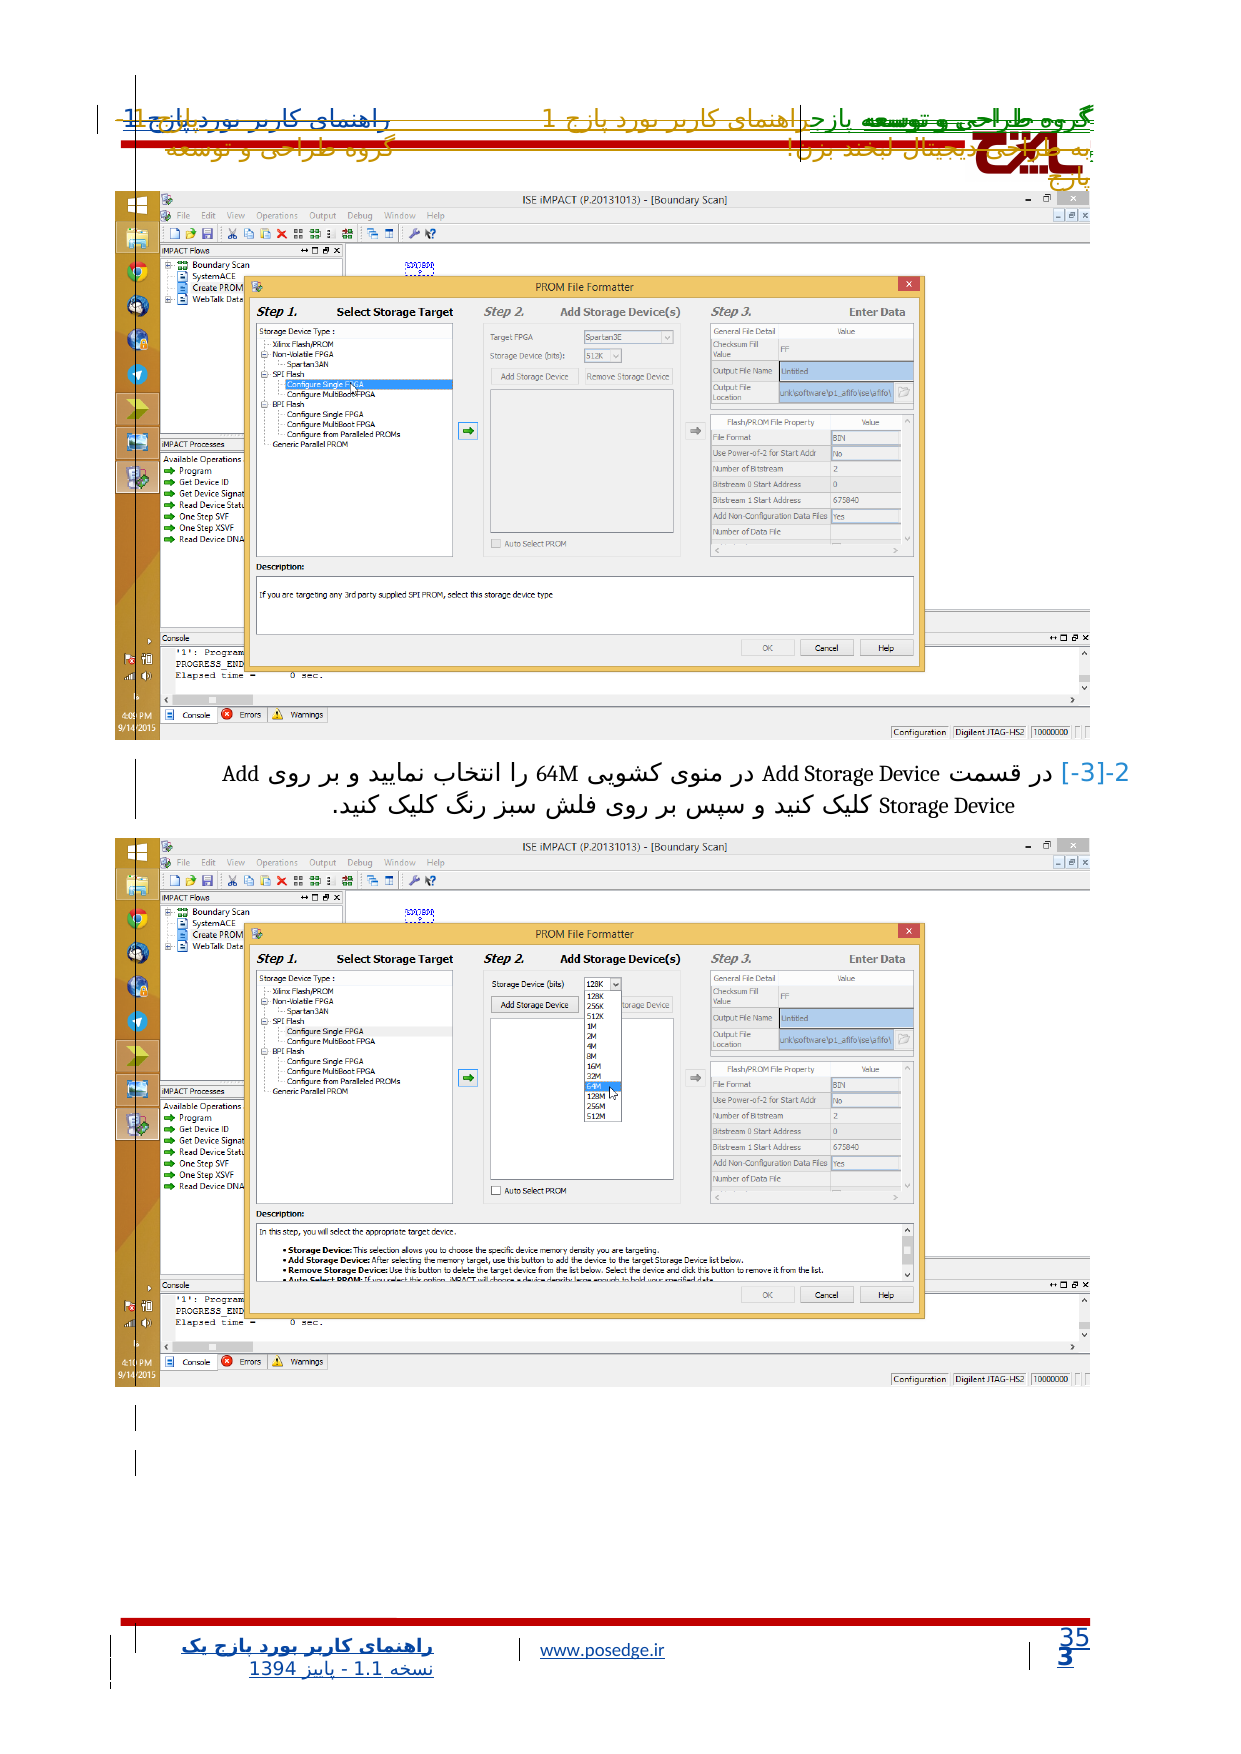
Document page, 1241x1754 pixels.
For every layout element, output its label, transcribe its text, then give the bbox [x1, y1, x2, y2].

list در قسمت Add Storage Device در منوی کشویی 64M را انتخاب نمایید و بر روی Add Storage Device کلیک کنید و سپس بر روی فلش سبز رنگ کلیک کنید. [150, 758, 1053, 819]
picture [115, 191, 135, 740]
picture [115, 838, 1090, 1387]
picture [989, 151, 999, 157]
picture [969, 123, 1005, 129]
picture [1006, 123, 1059, 129]
picture [1061, 123, 1072, 129]
picture [964, 123, 1091, 182]
picture [136, 191, 1090, 740]
